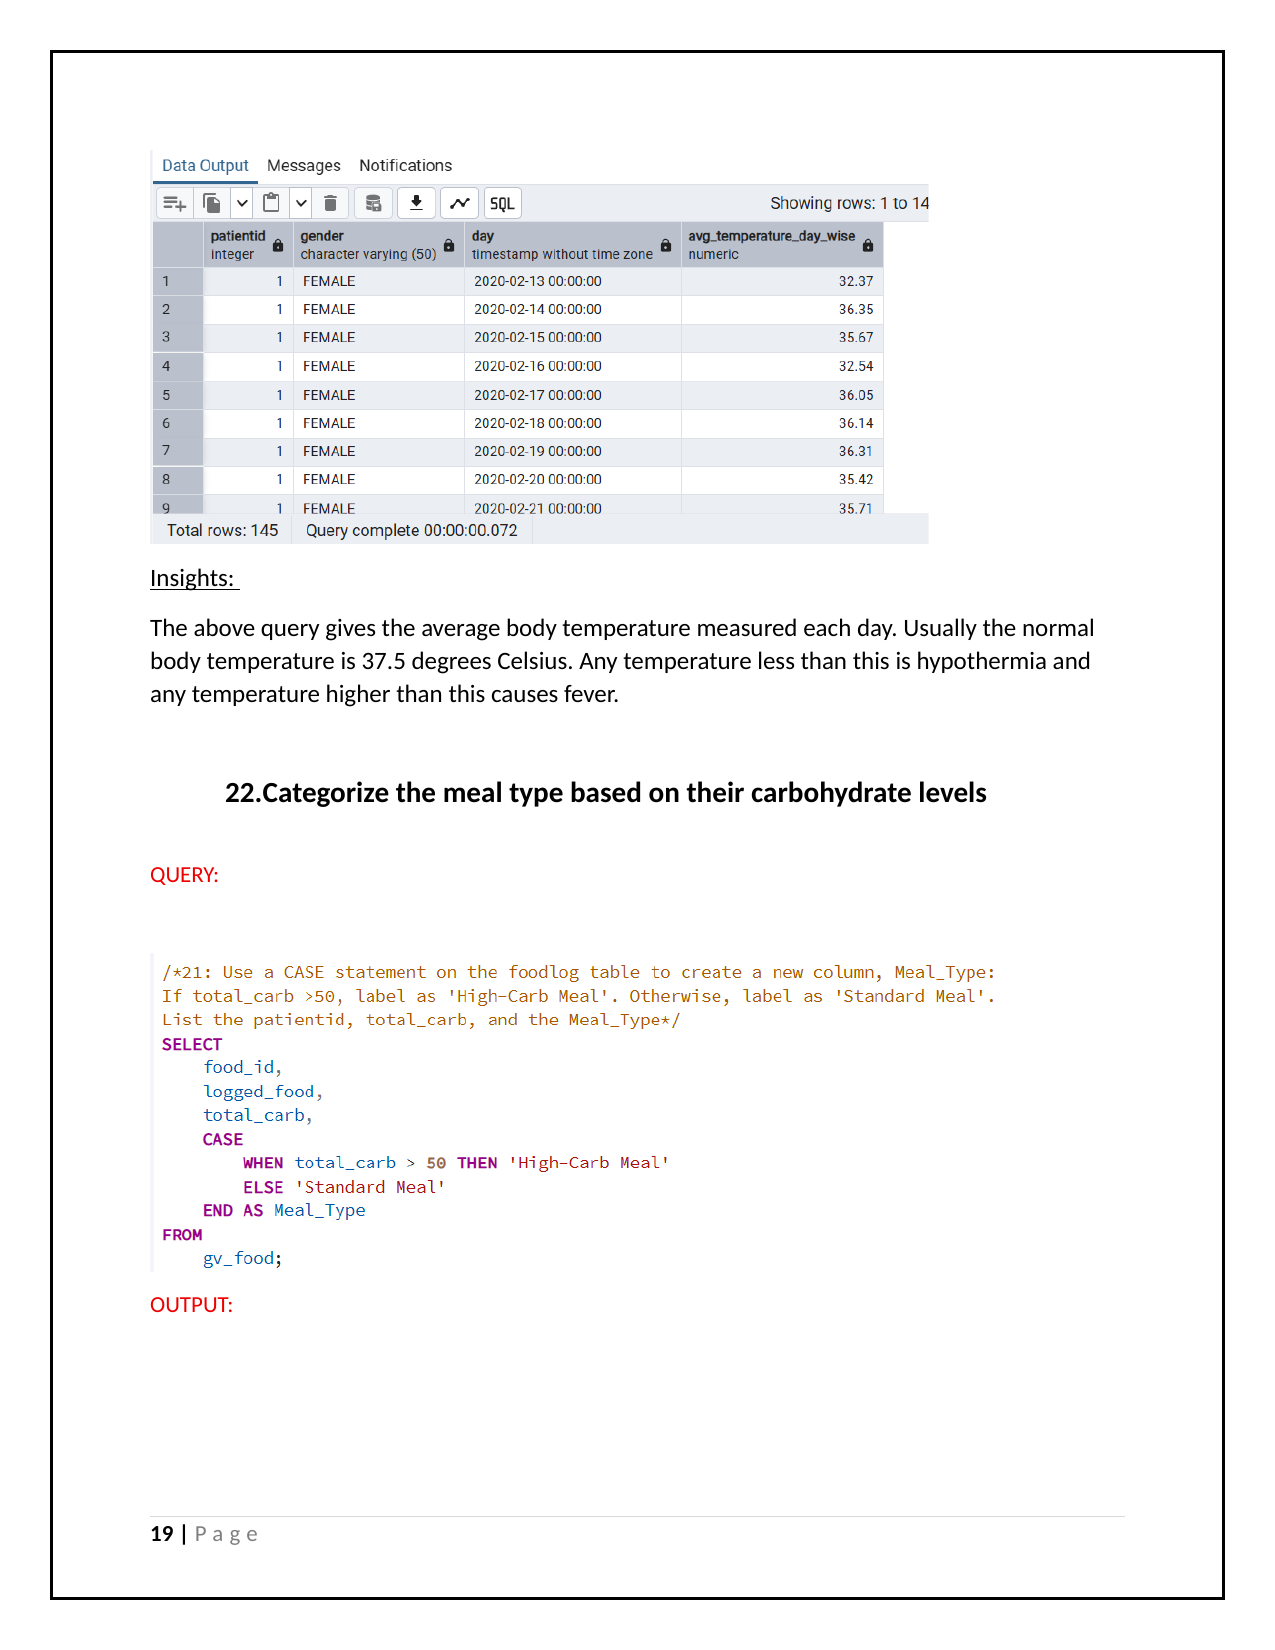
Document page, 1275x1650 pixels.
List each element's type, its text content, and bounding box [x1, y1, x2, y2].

picture [150, 150, 929, 544]
text OUTPUT: [150, 1290, 1125, 1318]
list Categorize the meal type based on their carbohydrate levels [225, 774, 1125, 810]
text Insights: [150, 563, 1125, 593]
text QUERY: [150, 860, 1125, 888]
picture [150, 953, 1033, 1272]
text The above query gives the average body temperature measured each day. Usually the normal body temperature is 37.5 degrees Celsius. Any temperature less than this is hypothermia and any temperature higher than this causes fever. [150, 612, 1125, 708]
